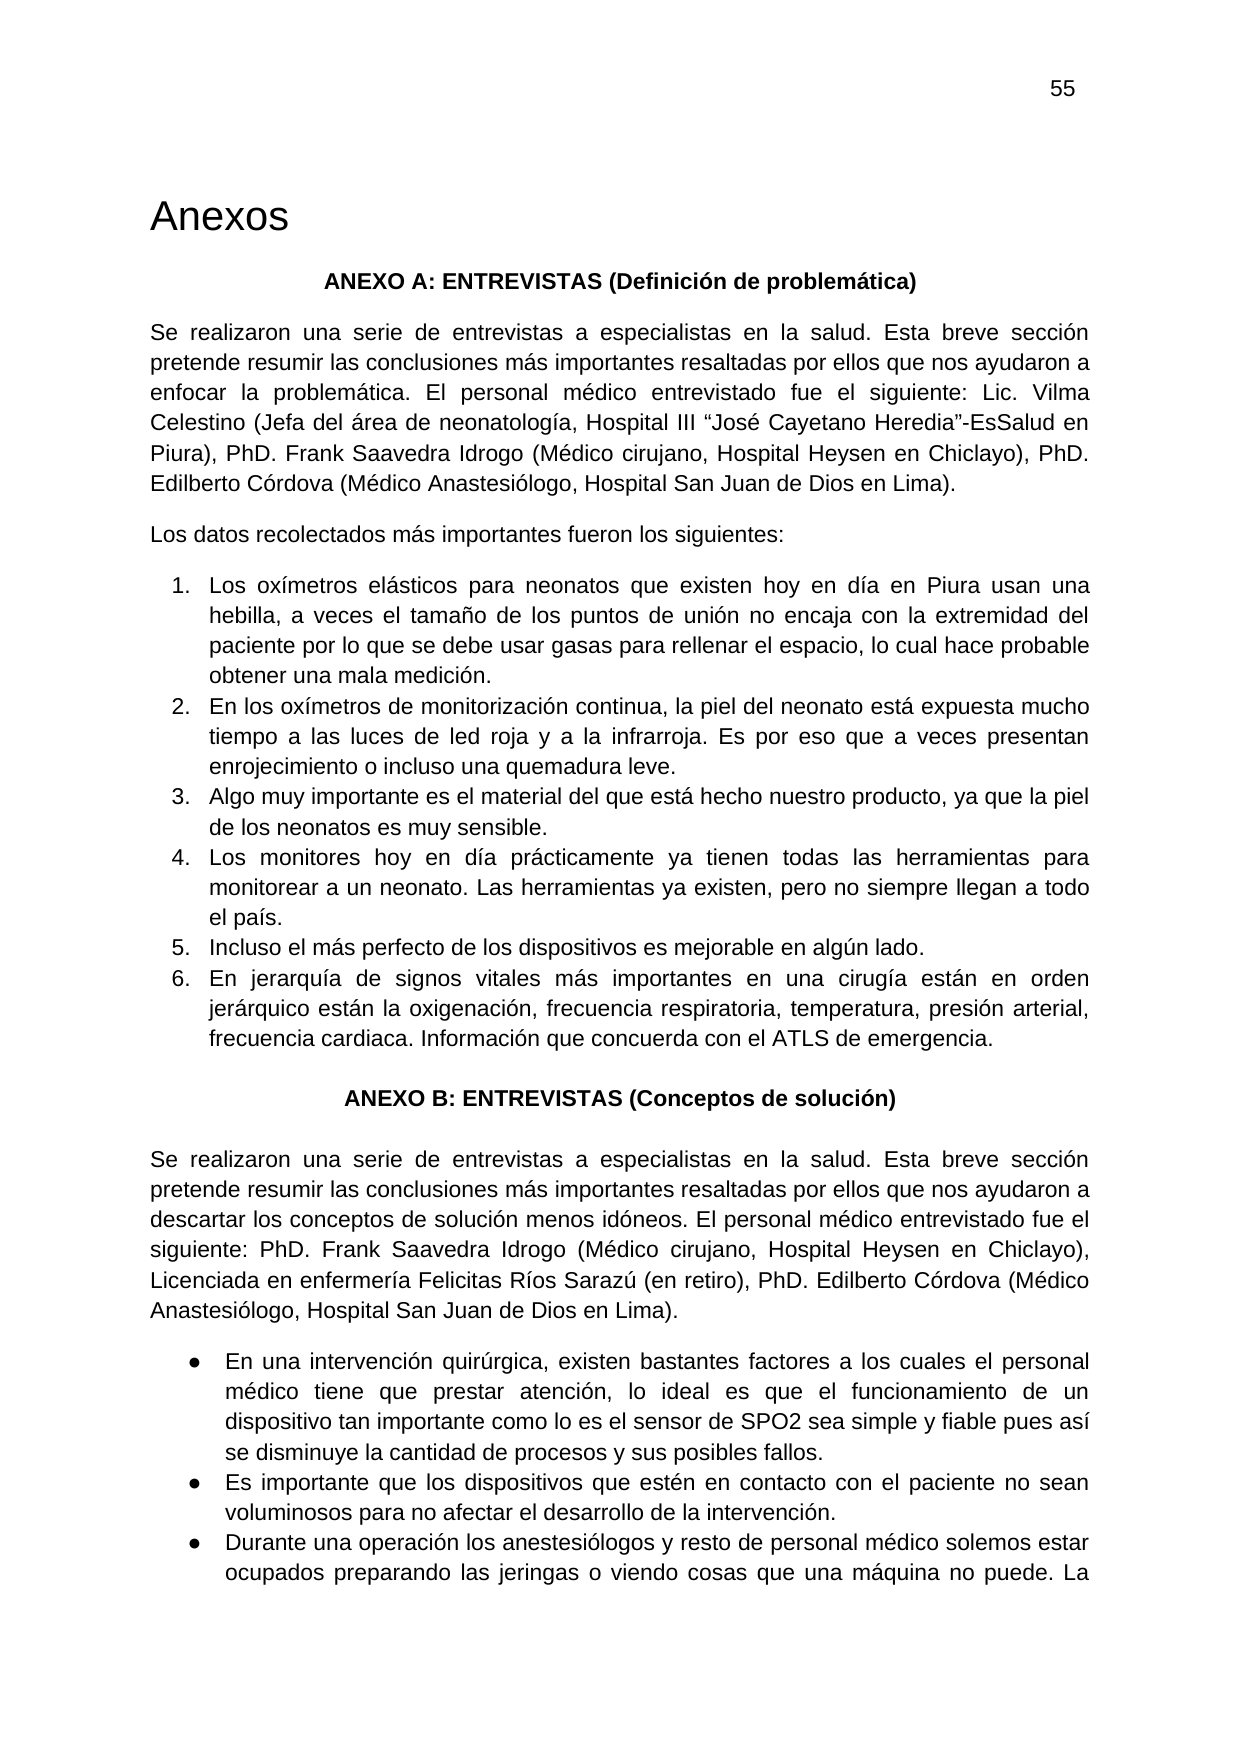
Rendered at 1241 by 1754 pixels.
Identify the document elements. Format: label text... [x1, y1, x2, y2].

list Los monitores hoy en día prácticamente ya tienen todas las herramientas para monitorear a un neonato. Las herramientas ya existen, pero no siempre llegan a todo el país. [171, 844, 1090, 930]
list Los oxímetros elásticos para neonatos que existen hoy en día en Piura usan una hebilla, a veces el tamaño de los puntos de unión no encaja con la extremidad del paciente por lo que se debe usar gasas para rellenar el espacio, lo cual hace probable obtener una mala medición. [171, 572, 1090, 689]
list Es importante que los dispositivos que estén en contacto con el paciente no sean voluminosos para no afectar el desarrollo de la intervención. [187, 1469, 1090, 1525]
text ANEXO A: ENTREVISTAS (Definición de problemática) [150, 268, 1090, 294]
text Se realizaron una serie de entrevistas a especialistas en la salud. Esta breve sección pretende resumir las conclusiones más importantes resaltadas por ellos que nos ayudaron a descartar los conceptos de solución menos idóneos. El personal médico entrevistado fue el siguiente: PhD. Frank Saavedra Idrogo (Médico cirujano, Hospital Heysen en Chiclayo), Licenciada en enfermería Felicitas Ríos Sarazú (en retiro), PhD. Edilberto Córdova (Médico Anastesiólogo, Hospital San Juan de Dios en Lima). [150, 1146, 1090, 1323]
list En los oxímetros de monitorización continua, la piel del neonato está expuesta mucho tiempo a las luces de led roja y a la infrarroja. Es por eso que a veces presentan enrojecimiento o incluso una quemadura leve. [171, 693, 1090, 779]
subtitle Anexos [150, 192, 1090, 239]
text ANEXO B: ENTREVISTAS (Conceptos de solución) [150, 1085, 1090, 1112]
list Incluso el más perfecto de los dispositivos es mejorable en algún lado. [171, 934, 1090, 961]
list En una intervención quirúrgica, existen bastantes factores a los cuales el personal médico tiene que prestar atención, lo ideal es que el funcionamiento de un dispositivo tan importante como lo es el sensor de SPO2 sea simple y fiable pues así se disminuye la cantidad de procesos y sus posibles fallos. [187, 1348, 1090, 1465]
text Se realizaron una serie de entrevistas a especialistas en la salud. Esta breve sección pretende resumir las conclusiones más importantes resaltadas por ellos que nos ayudaron a enfocar la problemática. El personal médico entrevistado fue el siguiente: Lic. Vilma Celestino (Jefa del área de neonatología, Hospital III “José Cayetano Heredia”-EsSalud en Piura), PhD. Frank Saavedra Idrogo (Médico cirujano, Hospital Heysen en Chiclayo), PhD. Edilberto Córdova (Médico Anastesiólogo, Hospital San Juan de Dios en Lima). [150, 319, 1090, 496]
list Algo muy importante es el material del que está hecho nuestro producto, ya que la piel de los neonatos es muy sensible. [171, 783, 1090, 840]
list En jerarquía de signos vitales más importantes en una cirugía están en orden jerárquico están la oxigenación, frecuencia respiratoria, temperatura, presión arterial, frecuencia cardiaca. Información que concuerda con el ATLS de emergencia. [171, 964, 1090, 1051]
text Los datos recolectados más importantes fueron los siguientes: [150, 521, 1090, 547]
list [187, 1529, 1090, 1586]
